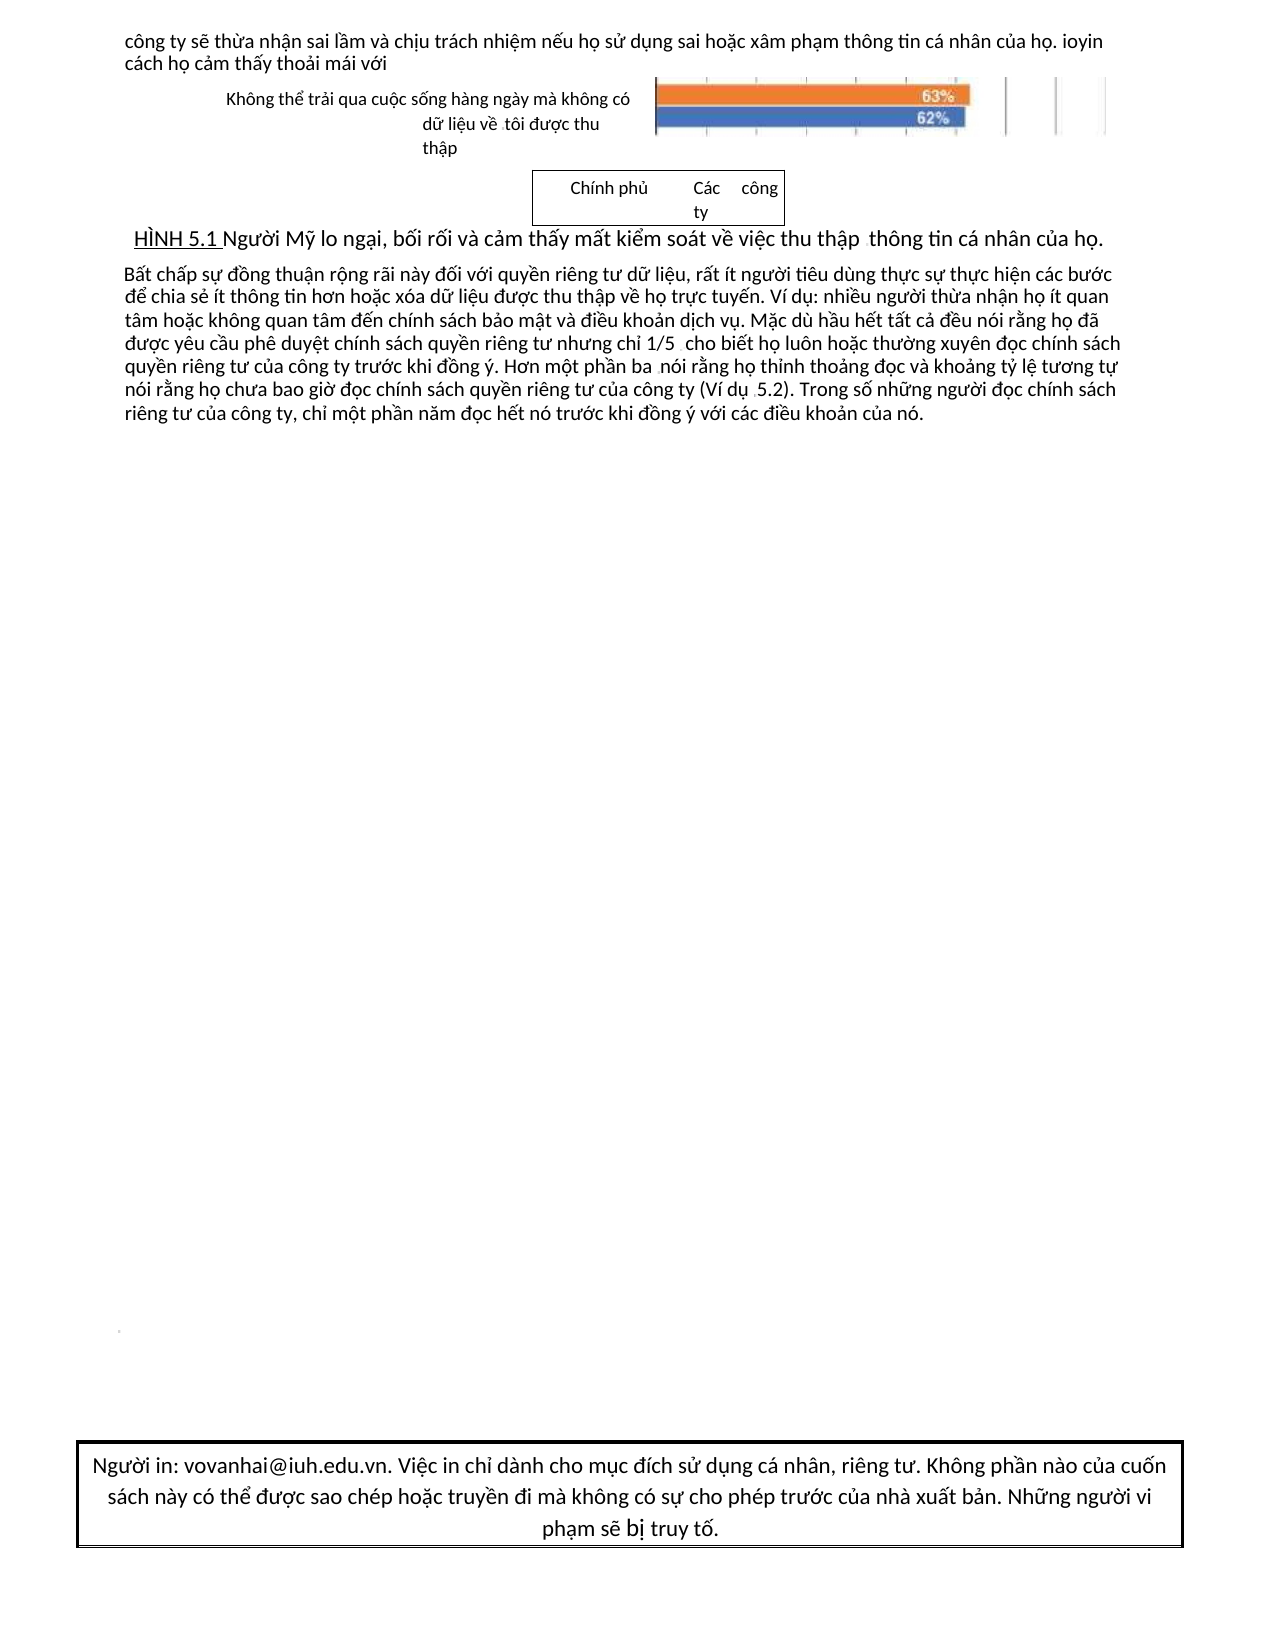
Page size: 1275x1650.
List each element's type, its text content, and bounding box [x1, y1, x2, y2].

table_header Các công ty [693, 171, 784, 225]
text Bất chấp sự đồng thuận rộng rãi này đối với quyền riêng tư dữ liệu, rất ít người tiêu dùng thực sự thực hiện các bước để chia sẻ ít thông tin hơn hoặc xóa dữ liệu được thu thập về họ trực tuyến. Ví dụ: nhiều người thừa nhận họ ít quan tâm hoặc không quan tâm đến chính sách bảo mật và điều khoản dịch vụ. Mặc dù hầu hết tất cả đều nói rằng họ đã được yêu cầu phê duyệt chính sách quyền riêng tư nhưng chỉ 1/5 cho biết họ luôn hoặc thường xuyên đọc chính sách quyền riêng tư của công ty trước khi đồng ý. Hơn một phần ba nói rằng họ thỉnh thoảng đọc và khoảng tỷ lệ tương tự nói rằng họ chưa bao giờ đọc chính sách quyền riêng tư của công ty (Ví dụ 5.2). Trong số những người đọc chính sách riêng tư của công ty, chỉ một phần năm đọc hết nó trước khi đồng ý với các điều khoản của nó. [123, 263, 1129, 425]
picture [655, 77, 1106, 137]
text HÌNH 5.1 Người Mỹ lo ngại, bối rối và cảm thấy mất kiểm soát về việc thu thập thông tin cá nhân của họ. [134, 226, 1131, 251]
table_header Chính phủ [533, 171, 693, 225]
